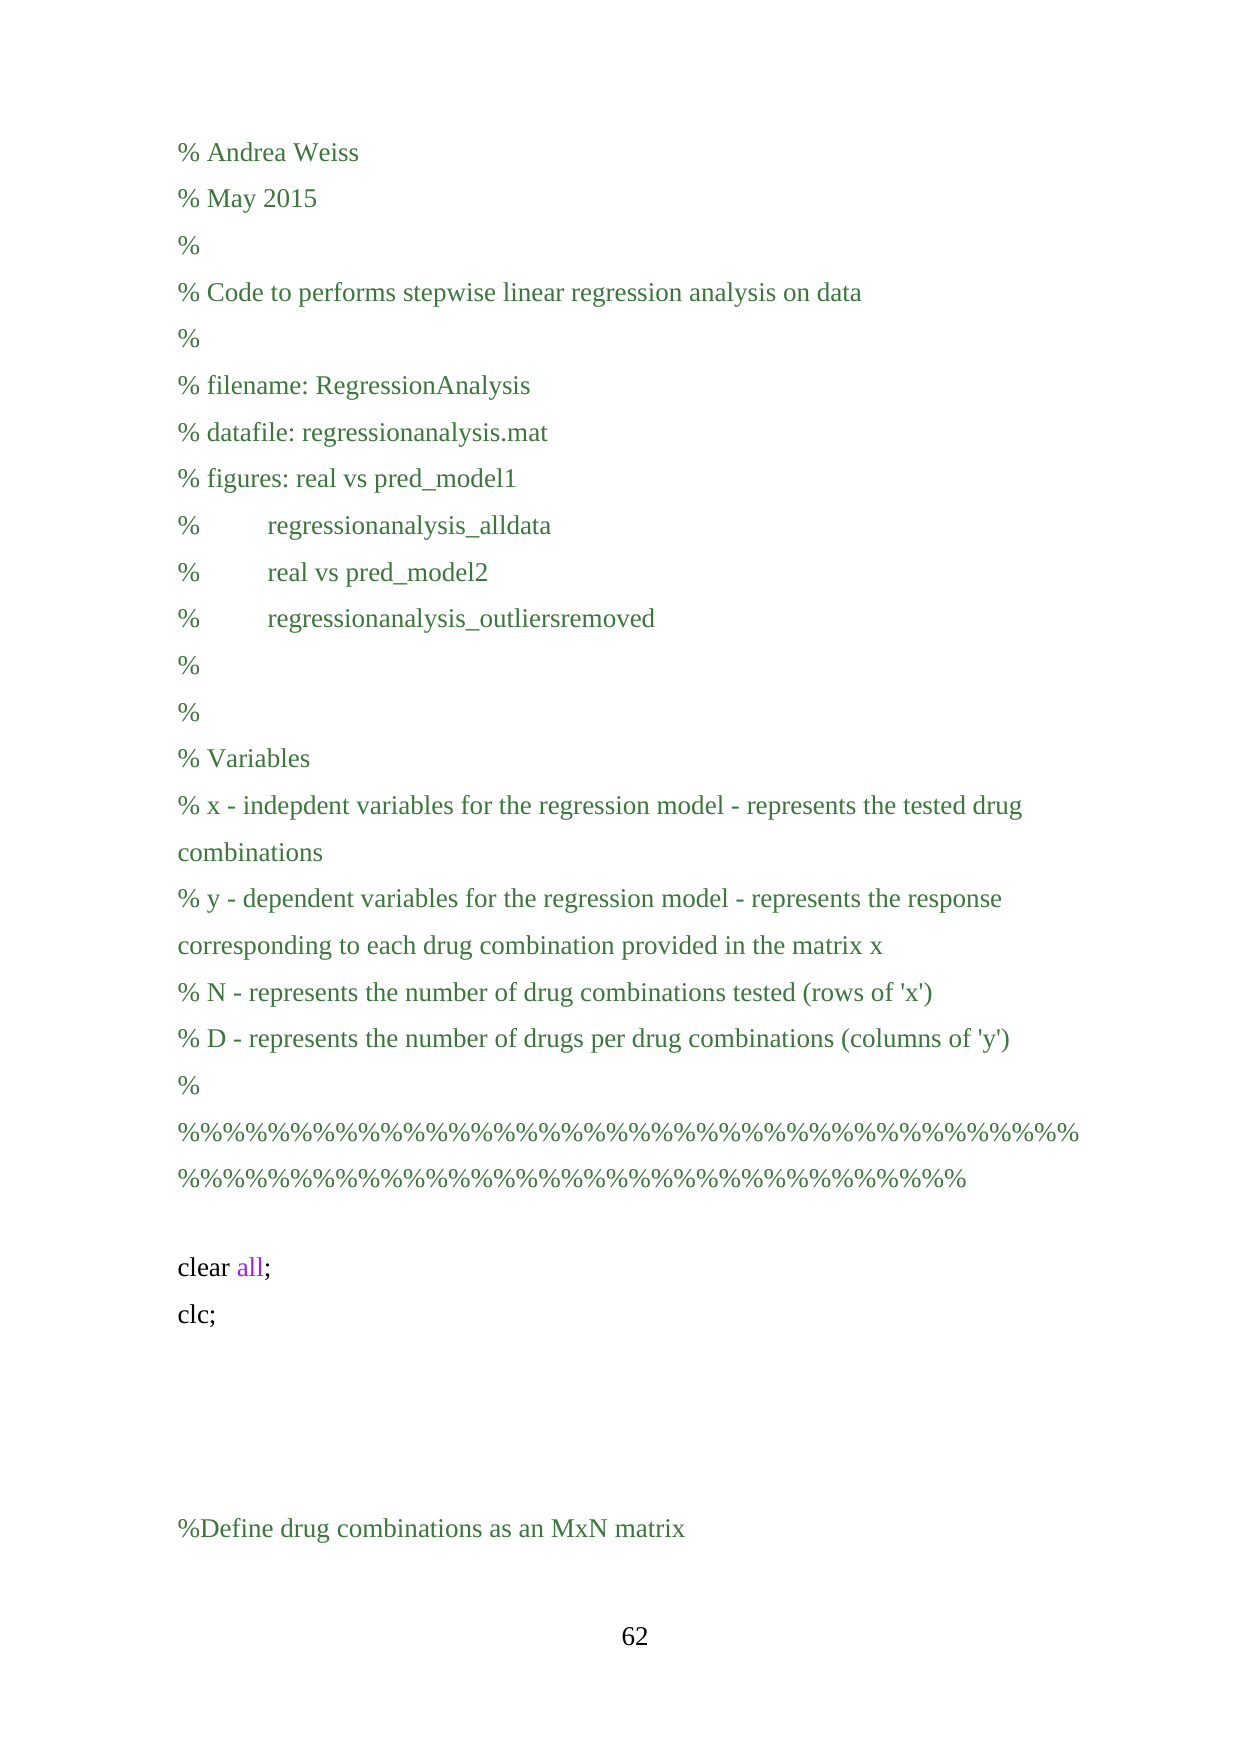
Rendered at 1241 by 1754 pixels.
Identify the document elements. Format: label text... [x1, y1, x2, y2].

text % May 2015 [177, 182, 1092, 214]
text % figures: real vs pred_model1 [177, 462, 1092, 494]
text %Define drug combinations as an MxN matrix [177, 1512, 1092, 1543]
text % regressionanalysis_alldata [177, 509, 1092, 540]
text % [177, 1069, 1092, 1100]
text % datafile: regressionanalysis.mat [177, 416, 1092, 447]
text % [177, 229, 1092, 260]
text % x - indepdent variables for the regression model - represents the tested drug combinations [177, 789, 1092, 867]
text % Variables [177, 742, 1092, 774]
text % Code to performs stepwise linear regression analysis on data [177, 276, 1092, 307]
text % [177, 696, 1092, 727]
text % N - represents the number of drug combinations tested (rows of 'x') [177, 976, 1092, 1007]
text %%%%%%%%%%%%%%%%%%%%%%%%%%%%%%%%%%%%%%%%%%%%%%%%%%%%%%%%%%%%%%%%%%%%%%%%%%% [177, 1116, 1092, 1194]
text clear all; [177, 1251, 1092, 1282]
text % real vs pred_model2 [177, 556, 1092, 587]
text % Andrea Weiss [177, 136, 1092, 167]
text % filename: RegressionAnalysis [177, 369, 1092, 400]
text % [177, 649, 1092, 680]
text % D - represents the number of drugs per drug combinations (columns of 'y') [177, 1022, 1092, 1054]
text % regressionanalysis_outliersremoved [177, 602, 1092, 634]
text clc; [177, 1298, 1092, 1329]
text % y - dependent variables for the regression model - represents the response corresponding to each drug combination provided in the matrix x [177, 882, 1092, 960]
text % [177, 322, 1092, 354]
